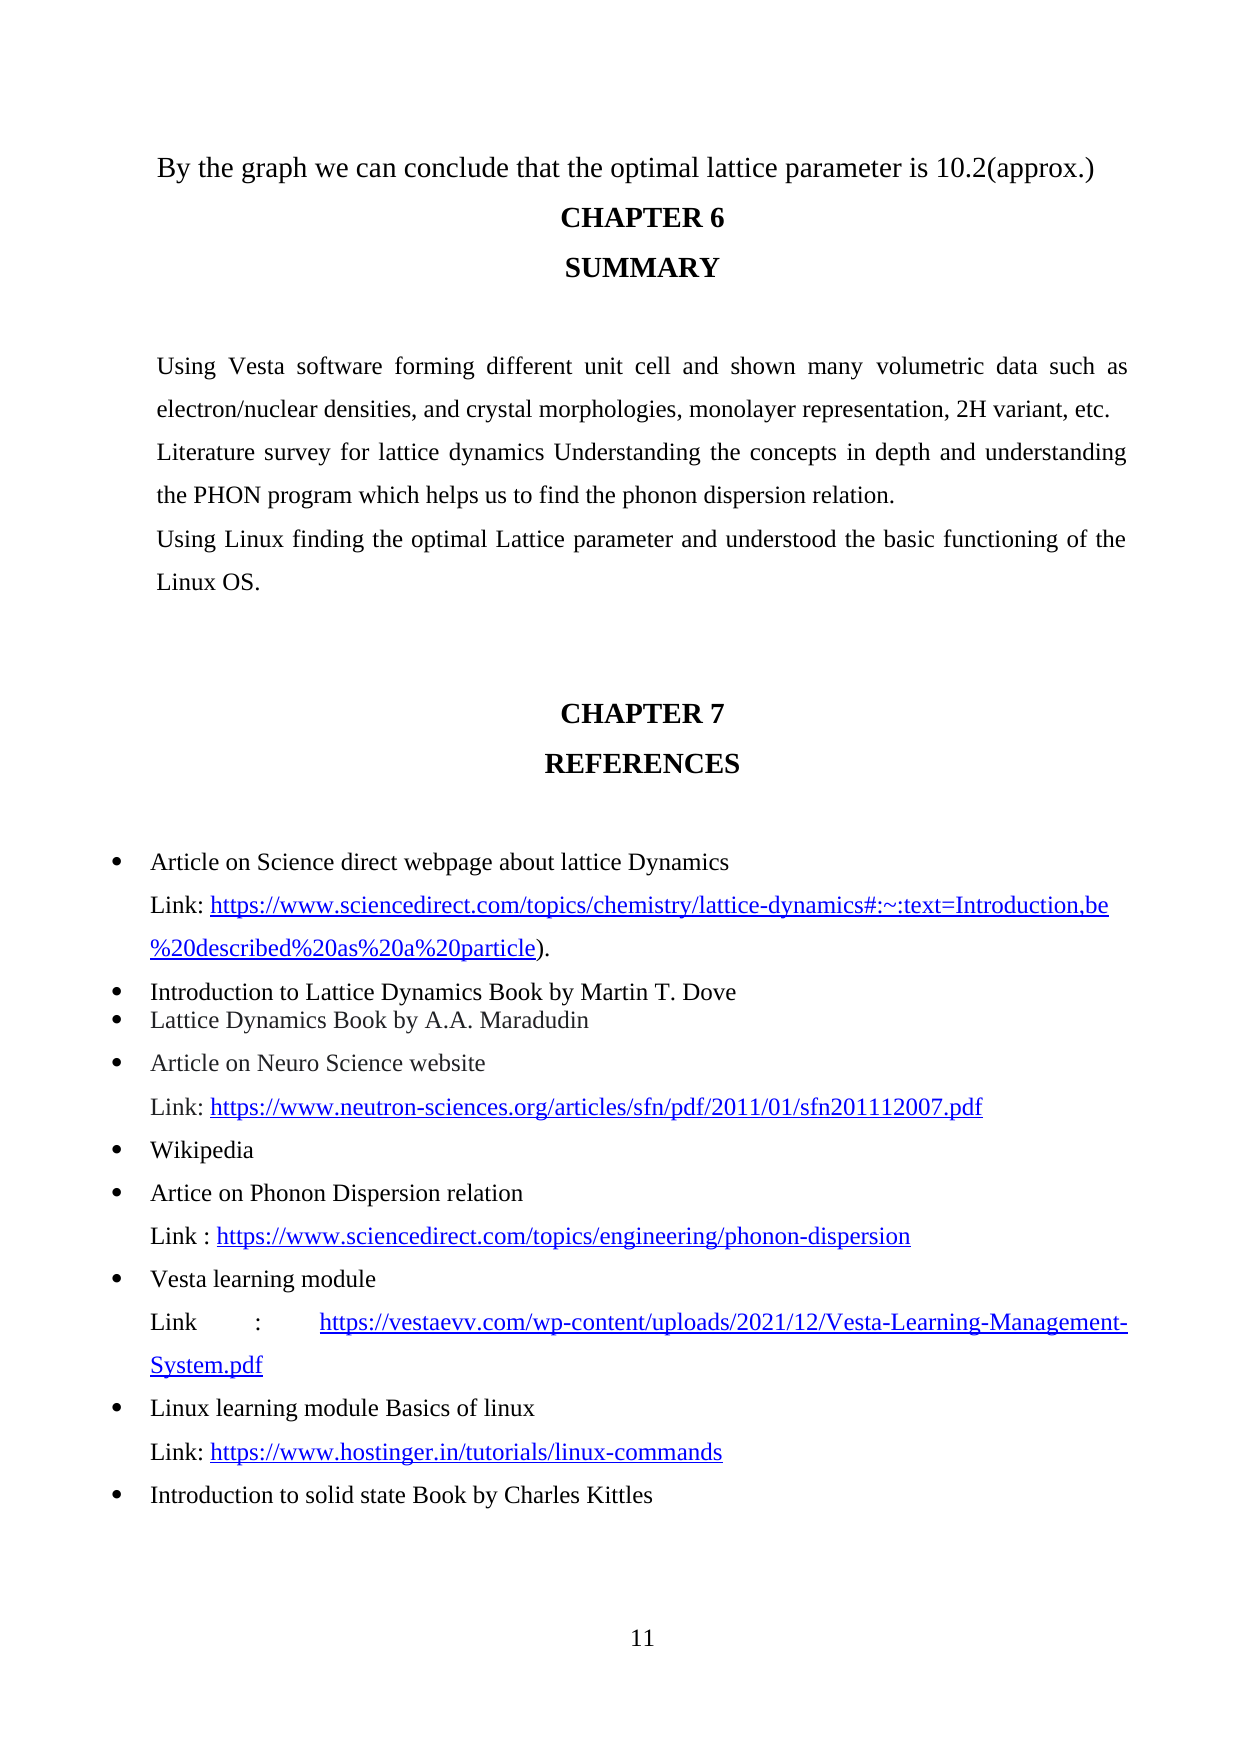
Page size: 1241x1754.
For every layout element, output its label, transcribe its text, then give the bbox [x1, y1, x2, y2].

list Link : https://vestaevv.com/wp-content/uploads/2021/12/Vesta-Learning-Management-System.pdf [150, 1307, 1128, 1379]
text Literature survey for lattice dynamics Understanding the concepts in depth and understanding the PHON program which helps us to find the phonon dispersion relation. [156, 437, 1128, 509]
list Link: https://www.sciencedirect.com/topics/chemistry/lattice-dynamics#:~:text=Introduction,be%20described%20as%20a%20particle). [150, 890, 1128, 962]
list Link: https://www.hostinger.in/tutorials/linux-commands [150, 1437, 1128, 1465]
list Vesta learning module [112, 1264, 1128, 1293]
list By the graph we can conclude that the optimal lattice parameter is 10.2(approx.) [157, 150, 1128, 183]
list Wikipedia [112, 1135, 1128, 1163]
list CHAPTER 6 [157, 200, 1128, 234]
list Article on Neuro Science website [112, 1048, 1128, 1077]
list Introduction to Lattice Dynamics Book by Martin T. Dove [112, 977, 1128, 1005]
list Introduction to solid state Book by Charles Kittles [112, 1480, 1128, 1508]
list CHAPTER 7 [157, 696, 1128, 730]
list Article on Science direct webpage about lattice Dynamics [112, 847, 1128, 876]
list Link : https://www.sciencedirect.com/topics/engineering/phonon-dispersion [150, 1221, 1128, 1250]
list Lattice Dynamics Book by A.A. Maradudin [112, 1005, 1128, 1034]
text Using Vesta software forming different unit cell and shown many volumetric data such as electron/nuclear densities, and crystal morphologies, monolayer representation, 2H variant, etc. [156, 351, 1128, 423]
list Linux learning module Basics of linux [112, 1393, 1128, 1422]
text Using Linux finding the optimal Lattice parameter and understood the basic functioning of the Linux OS. [156, 524, 1128, 596]
list Link: https://www.neutron-sciences.org/articles/sfn/pdf/2011/01/sfn201112007.pdf [150, 1092, 1128, 1120]
list Artice on Phonon Dispersion relation [112, 1178, 1128, 1207]
list REFERENCES [157, 747, 1128, 780]
list SUMMARY [157, 251, 1128, 284]
